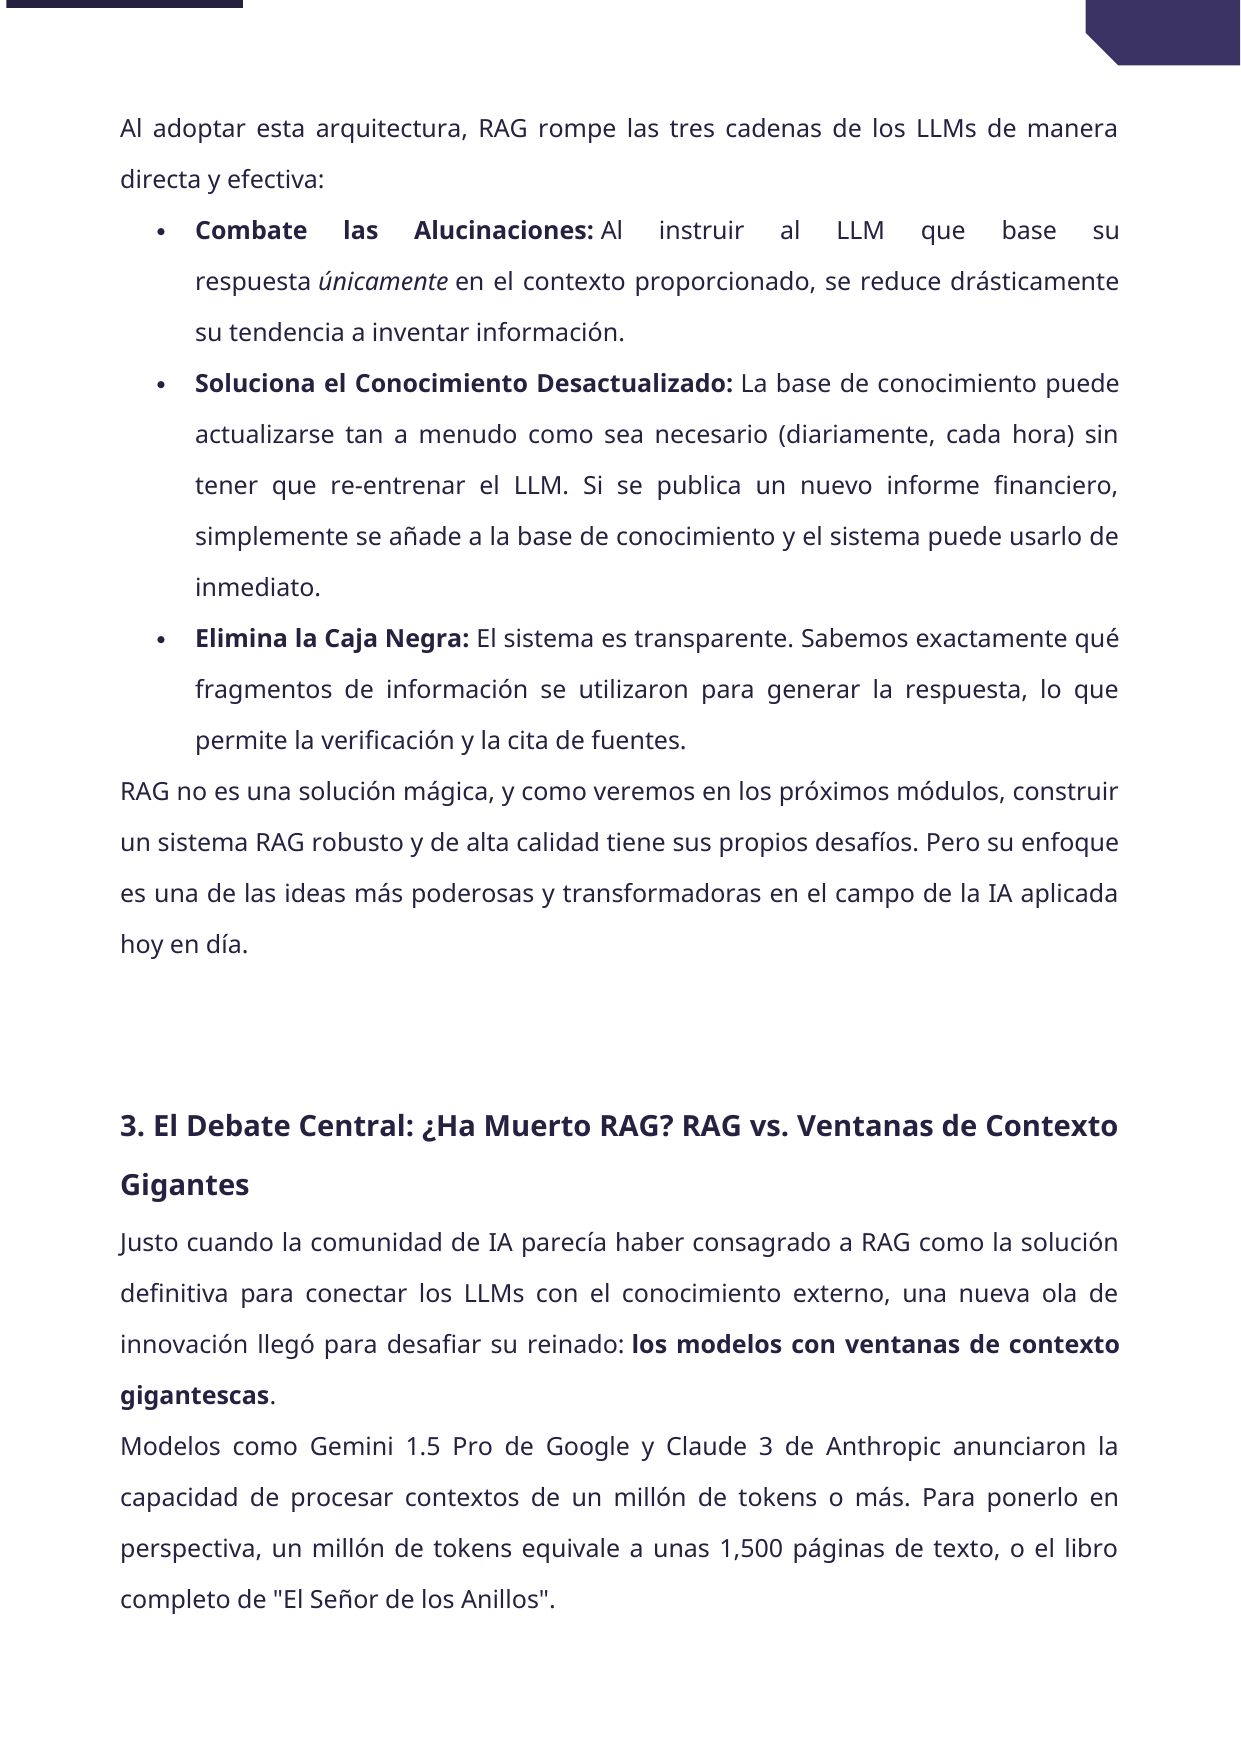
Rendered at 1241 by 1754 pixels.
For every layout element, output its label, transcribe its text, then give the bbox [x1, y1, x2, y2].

list Combate las Alucinaciones: Al instruir al LLM que base su respuesta únicamente en el contexto proporcionado, se reduce drásticamente su tendencia a inventar información. [157, 212, 1120, 349]
text Justo cuando la comunidad de IA parecía haber consagrado a RAG como la solución definitiva para conectar los LLMs con el conocimiento externo, una nueva ola de innovación llegó para desafiar su reinado: los modelos con ventanas de contexto gigantescas. [120, 1224, 1120, 1411]
text Al adoptar esta arquitectura, RAG rompe las tres cadenas de los LLMs de manera directa y efectiva: [120, 110, 1120, 196]
list Soluciona el Conocimiento Desactualizado: La base de conocimiento puede actualizarse tan a menudo como sea necesario (diariamente, cada hora) sin tener que re-entrenar el LLM. Si se publica un nuevo informe financiero, simplemente se añade a la base de conocimiento y el sistema puede usarlo de inmediato. [157, 366, 1120, 604]
list Elimina la Caja Negra: El sistema es transparente. Sabemos exactamente qué fragmentos de información se utilizaron para generar la respuesta, lo que permite la verificación y la cita de fuentes. [157, 621, 1120, 757]
subtitle 3. El Debate Central: ¿Ha Muerto RAG? RAG vs. Ventanas de Contexto Gigantes [120, 1105, 1120, 1204]
text RAG no es una solución mágica, y como veremos en los próximos módulos, construir un sistema RAG robusto y de alta calidad tiene sus propios desafíos. Pero su enfoque es una de las ideas más poderosas y transformadoras en el campo de la IA aplicada hoy en día. [120, 774, 1120, 961]
text Modelos como Gemini 1.5 Pro de Google y Claude 3 de Anthropic anunciaron la capacidad de procesar contextos de un millón de tokens o más. Para ponerlo en perspectiva, un millón de tokens equivale a unas 1,500 páginas de texto, o el libro completo de "El Señor de los Anillos". [120, 1428, 1120, 1616]
